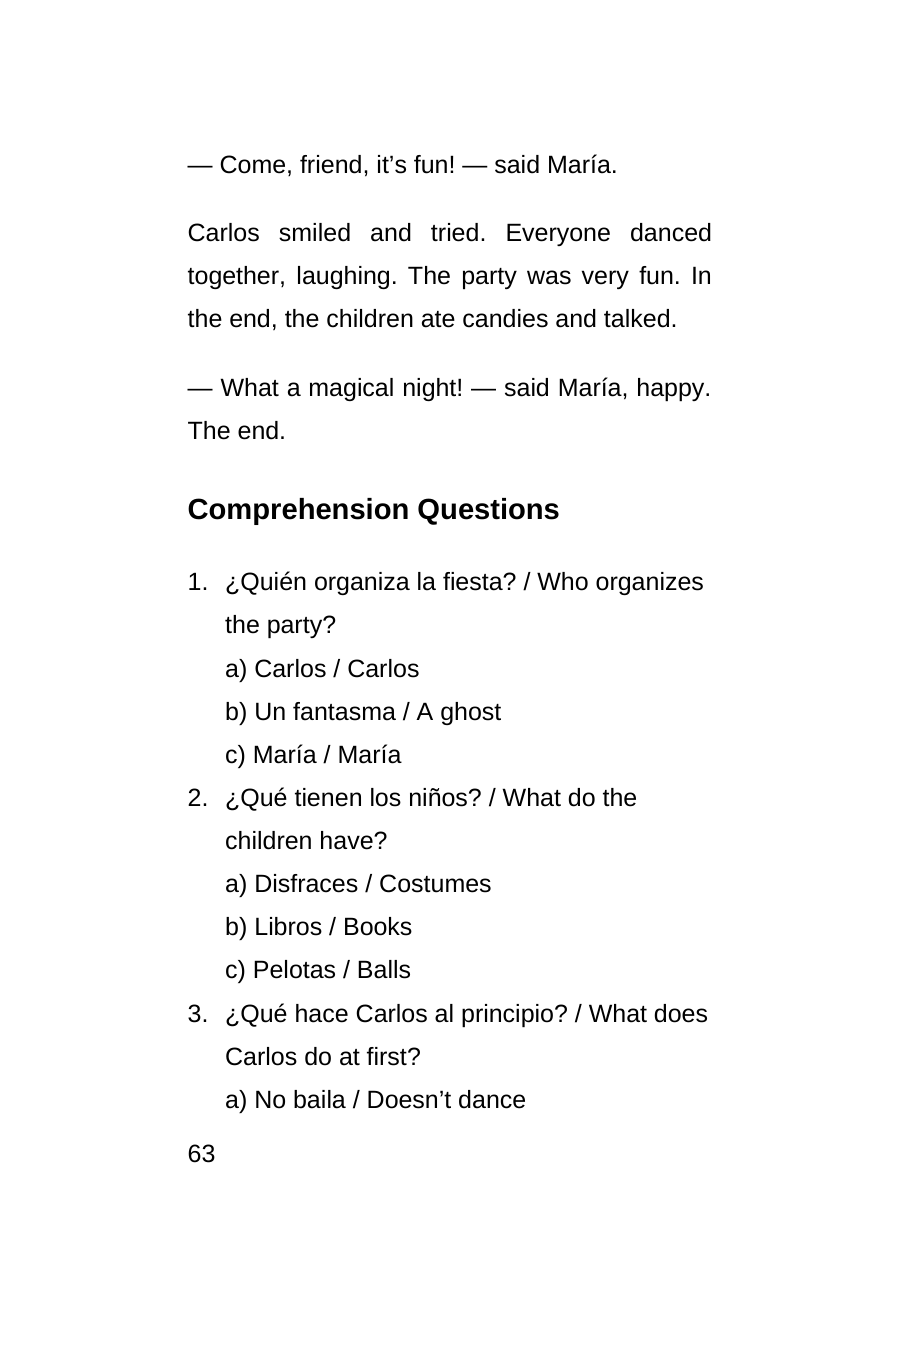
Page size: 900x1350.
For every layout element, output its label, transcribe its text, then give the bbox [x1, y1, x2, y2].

list ¿Qué tienen los niños? / What do the children have? a) Disfraces / Costumes b) Libros / Books c) Pelotas / Balls [187, 783, 712, 984]
text — What a magical night! — said María, happy. The end. [187, 372, 712, 444]
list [187, 998, 712, 1113]
text — Come, friend, it’s fun! — said María. [187, 150, 712, 179]
subtitle Comprehension Questions [187, 492, 615, 526]
text Carlos smiled and tried. Everyone danced together, laughing. The party was very fun. In the end, the children ate candies and talked. [187, 218, 712, 333]
list ¿Quién organiza la fiesta? / Who organizes the party? a) Carlos / Carlos b) Un fantasma / A ghost c) María / María [187, 567, 712, 768]
